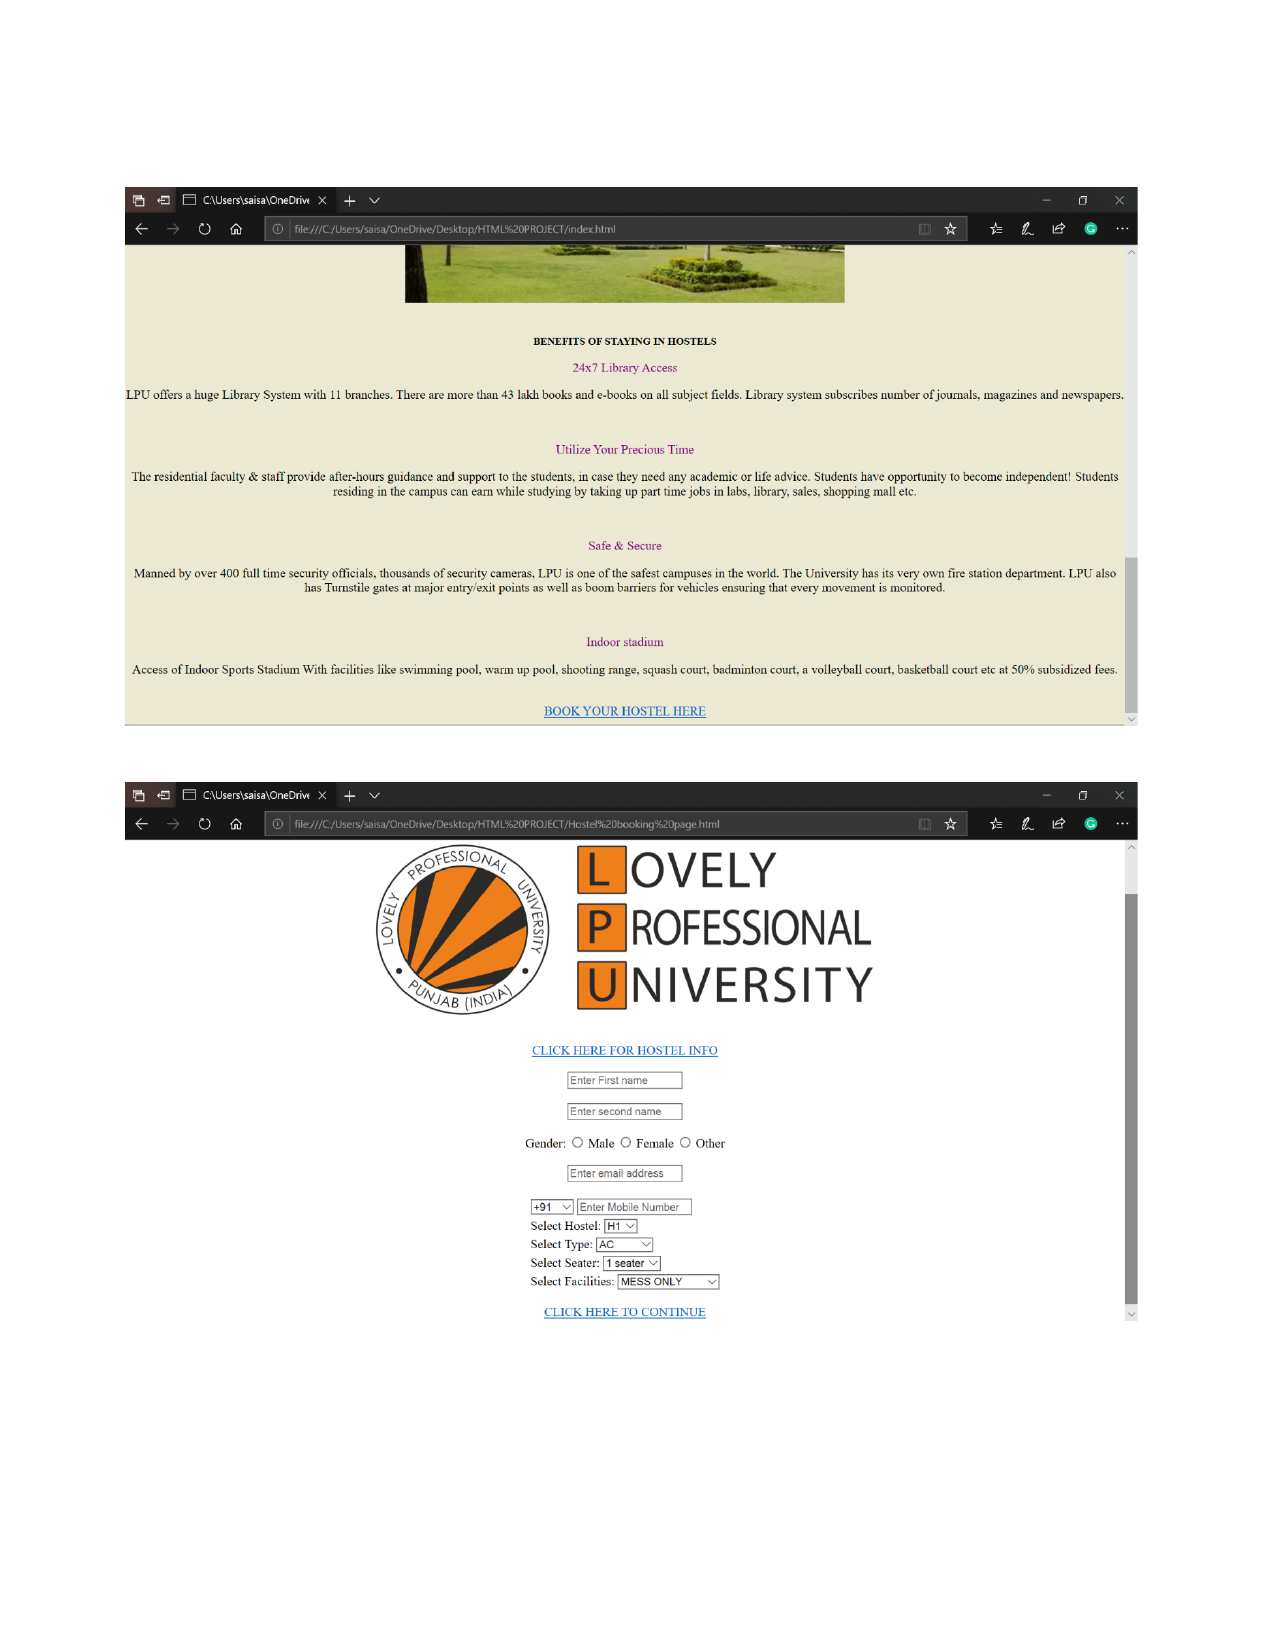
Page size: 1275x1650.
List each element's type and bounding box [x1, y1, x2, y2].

picture [125, 782, 1138, 1321]
picture [125, 187, 1138, 726]
